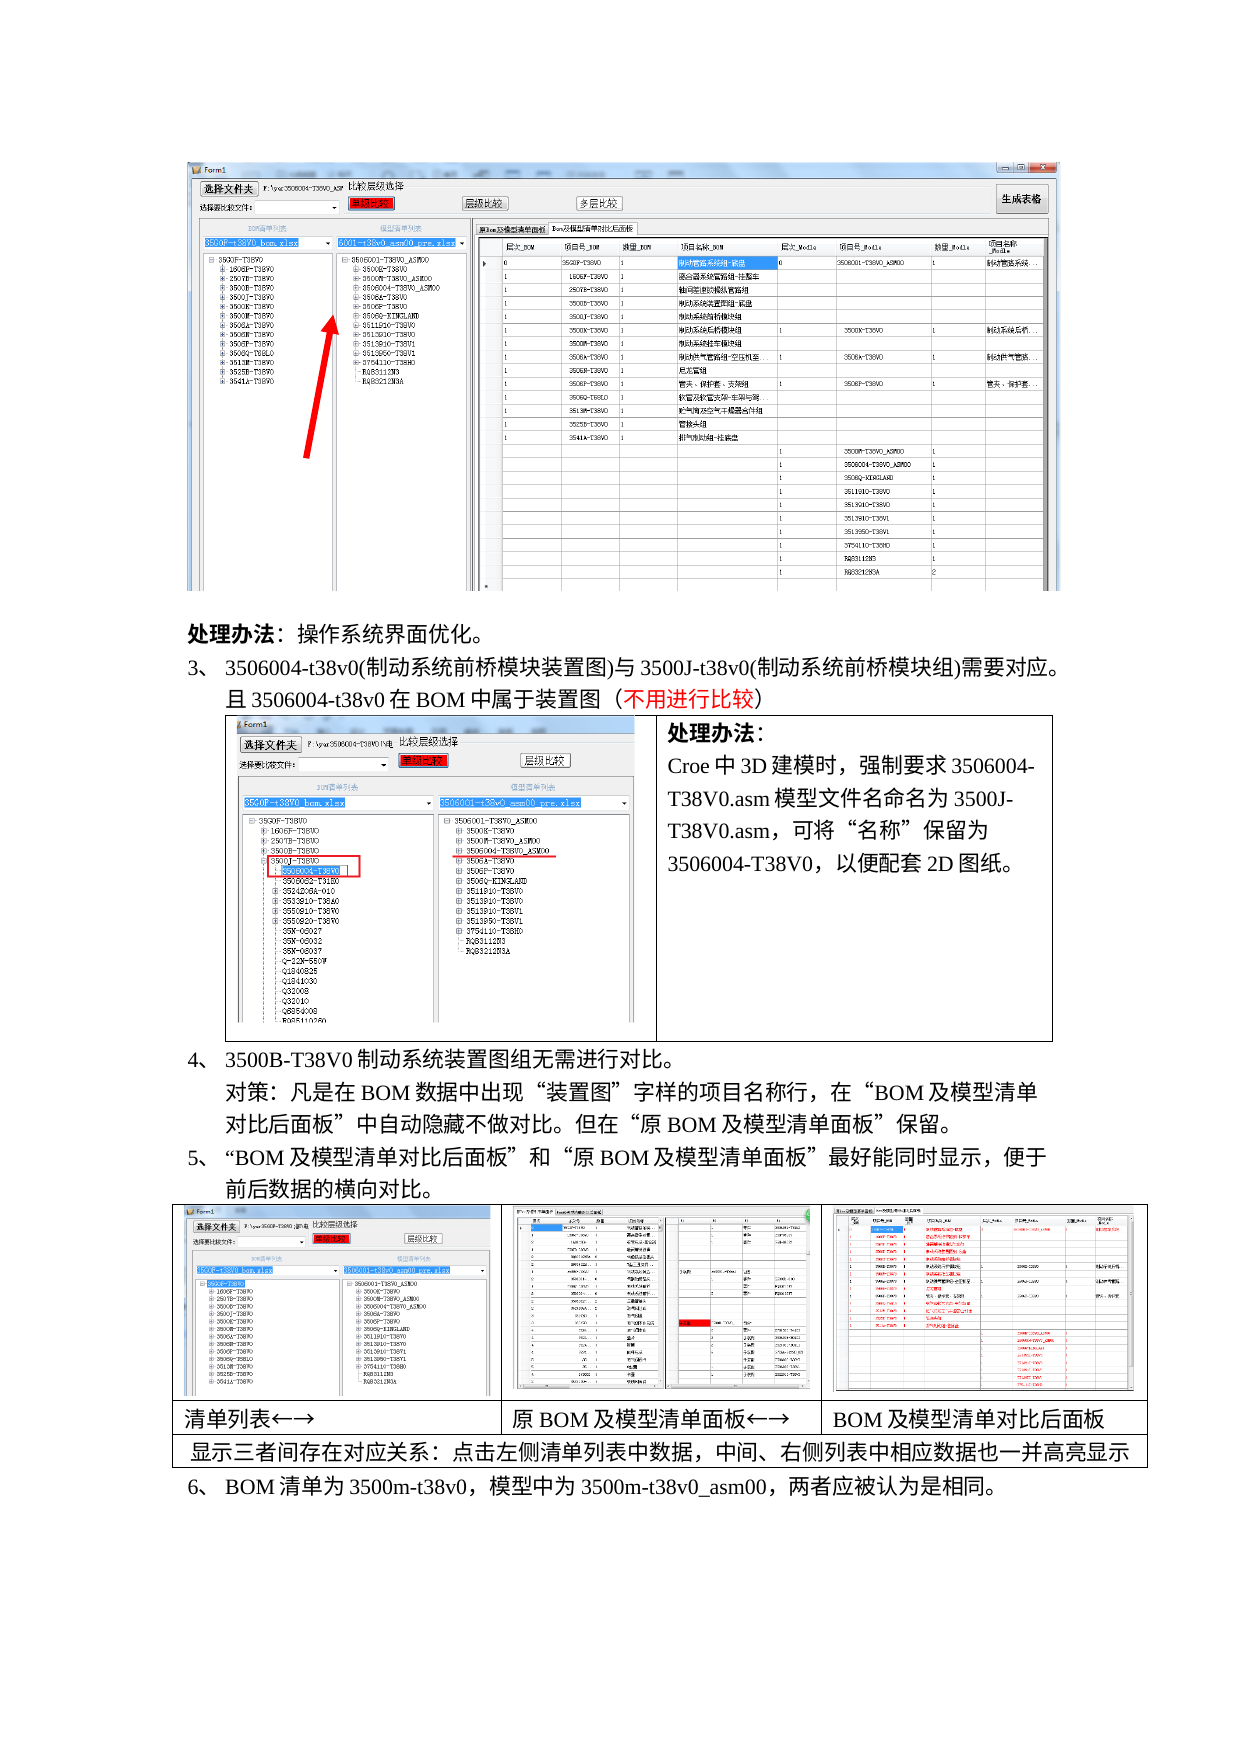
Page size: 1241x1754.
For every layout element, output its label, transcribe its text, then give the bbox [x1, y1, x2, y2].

list 3500B-T38V0制动系统装置图组无需进行对比。 [187, 1042, 1053, 1074]
table_cell 清单列表←→ [173, 1401, 501, 1434]
list “BOM及模型清单对比后面板”和“原BOM及模型清单面板”最好能同时显示，便于前后数据的横向对比。 [187, 1139, 1053, 1204]
table_cell 原BOM及模型清单面板←→ [502, 1401, 821, 1434]
picture [236, 715, 635, 1023]
picture [187, 162, 1061, 591]
table_header [226, 716, 656, 1041]
table_header 处理办法： Croe中3D建模时，强制要求3506004-T38V0.asm模型文件名命名为3500J-T38V0.asm，可将“名称”保留为3506004-T38V0，以便配套2D图纸。 [657, 716, 1052, 1041]
picture [832, 1205, 1134, 1392]
table_cell BOM及模型清单对比后面板 [822, 1401, 1147, 1434]
table_header [822, 1205, 1147, 1400]
table_header [502, 1205, 821, 1400]
table_header [173, 1205, 501, 1400]
picture [183, 1205, 491, 1396]
picture [512, 1205, 810, 1389]
table_cell 显示三者间存在对应关系：点击左侧清单列表中数据，中间、右侧列表中相应数据也一并高亮显示 [173, 1435, 1147, 1467]
list 对策：凡是在BOM数据中出现“装置图”字样的项目名称行，在“BOM及模型清单对比后面板”中自动隐藏不做对比。但在“原BOM及模型清单面板”保留。 [225, 1074, 1053, 1139]
list BOM清单为3500m-t38v0，模型中为3500m-t38v0_asm00，两者应被认为是相同。 [187, 1468, 1053, 1501]
text 处理办法：操作系统界面优化。 [187, 617, 1053, 649]
list 3506004-t38v0(制动系统前桥模块装置图)与3500J-t38v0(制动系统前桥模块组)需要对应。且3506004-t38v0在BOM中属于装置图（不用进行比较） [187, 649, 1053, 714]
